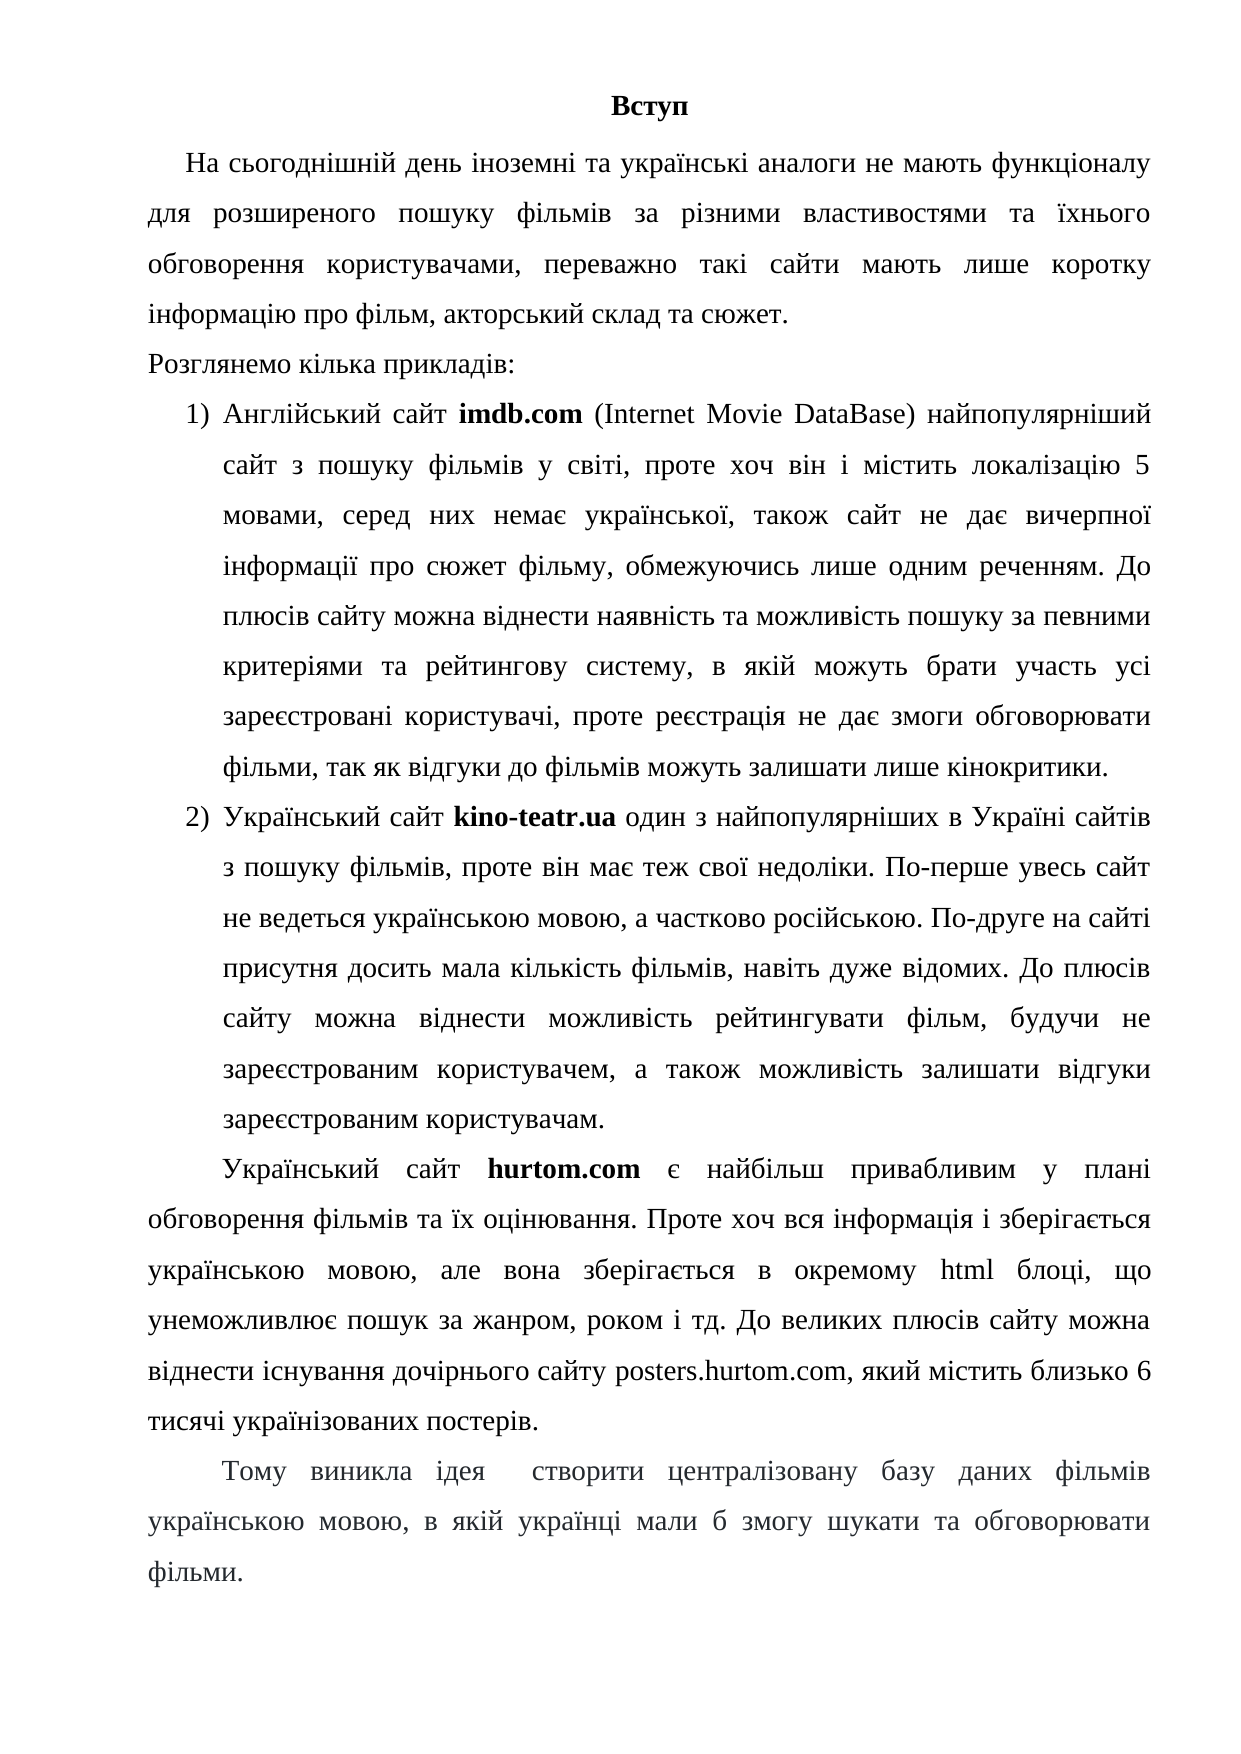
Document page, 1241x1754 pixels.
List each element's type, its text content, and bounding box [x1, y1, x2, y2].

text Український сайт hurtom.com є найбільш привабливим у плані обговорення фільмів та їх оцінювання. Проте хоч вся інформація і зберігається українською мовою, але вона зберігається в окремому html блоці, що унеможливлює пошук за жанром, роком і тд. До великих плюсів сайту можна віднести існування дочірнього сайту posters.hurtom.com, який містить близько 6 тисячі українізованих постерів. [148, 1151, 1152, 1436]
text Тому виникла ідея створити централізовану базу даних фільмів українською мовою, в якій українці мали б змогу шукати та обговорювати фільми. [148, 1537, 1152, 1587]
text Розглянемо кілька прикладів: [148, 346, 1152, 380]
list Український сайт kino-teatr.ua один з найпопулярніших в Україні сайтів з пошуку фільмів, проте він має теж свої недоліки. По-перше увесь сайт не ведеться українською мовою, а частково російською. По-друге на сайті присутня досить мала кількість фільмів, навіть дуже відомих. До плюсів сайту можна віднести можливість рейтингувати фільм, будучи не зареєстрованим користувачем, а також можливість залишати відгуки зареєстрованим користувачам. [185, 799, 1152, 1134]
list Англійський сайт imdb.com (Internet Movie DataBase) найпопулярніший сайт з пошуку фільмів у світі, проте хоч він і містить локалізацію 5 мовами, серед них немає української, також сайт не дає вичерпної інформації про сюжет фільму, обмежуючись лише одним реченням. До плюсів сайту можна віднести наявність та можливість пошуку за певними критеріями та рейтингову систему, в якій можуть брати участь усі зареєстровані користувачі, проте реєстрація не дає змоги обговорювати фільми, так як відгуки до фільмів можуть залишати лише кінокритики. [185, 397, 1152, 782]
subtitle Вступ [148, 88, 1152, 122]
text Тому виникла ідея створити централізовану базу даних фільмів українською мовою, в якій українці мали б змогу шукати та обговорювати фільми. [148, 1453, 1152, 1504]
text На сьогоднішній день іноземні та українські аналоги не мають функціоналу для розширеного пошуку фільмів за різними властивостями та їхнього обговорення користувачами, переважно такі сайти мають лише коротку інформацію про фільм, акторський склад та сюжет. [148, 145, 1152, 329]
